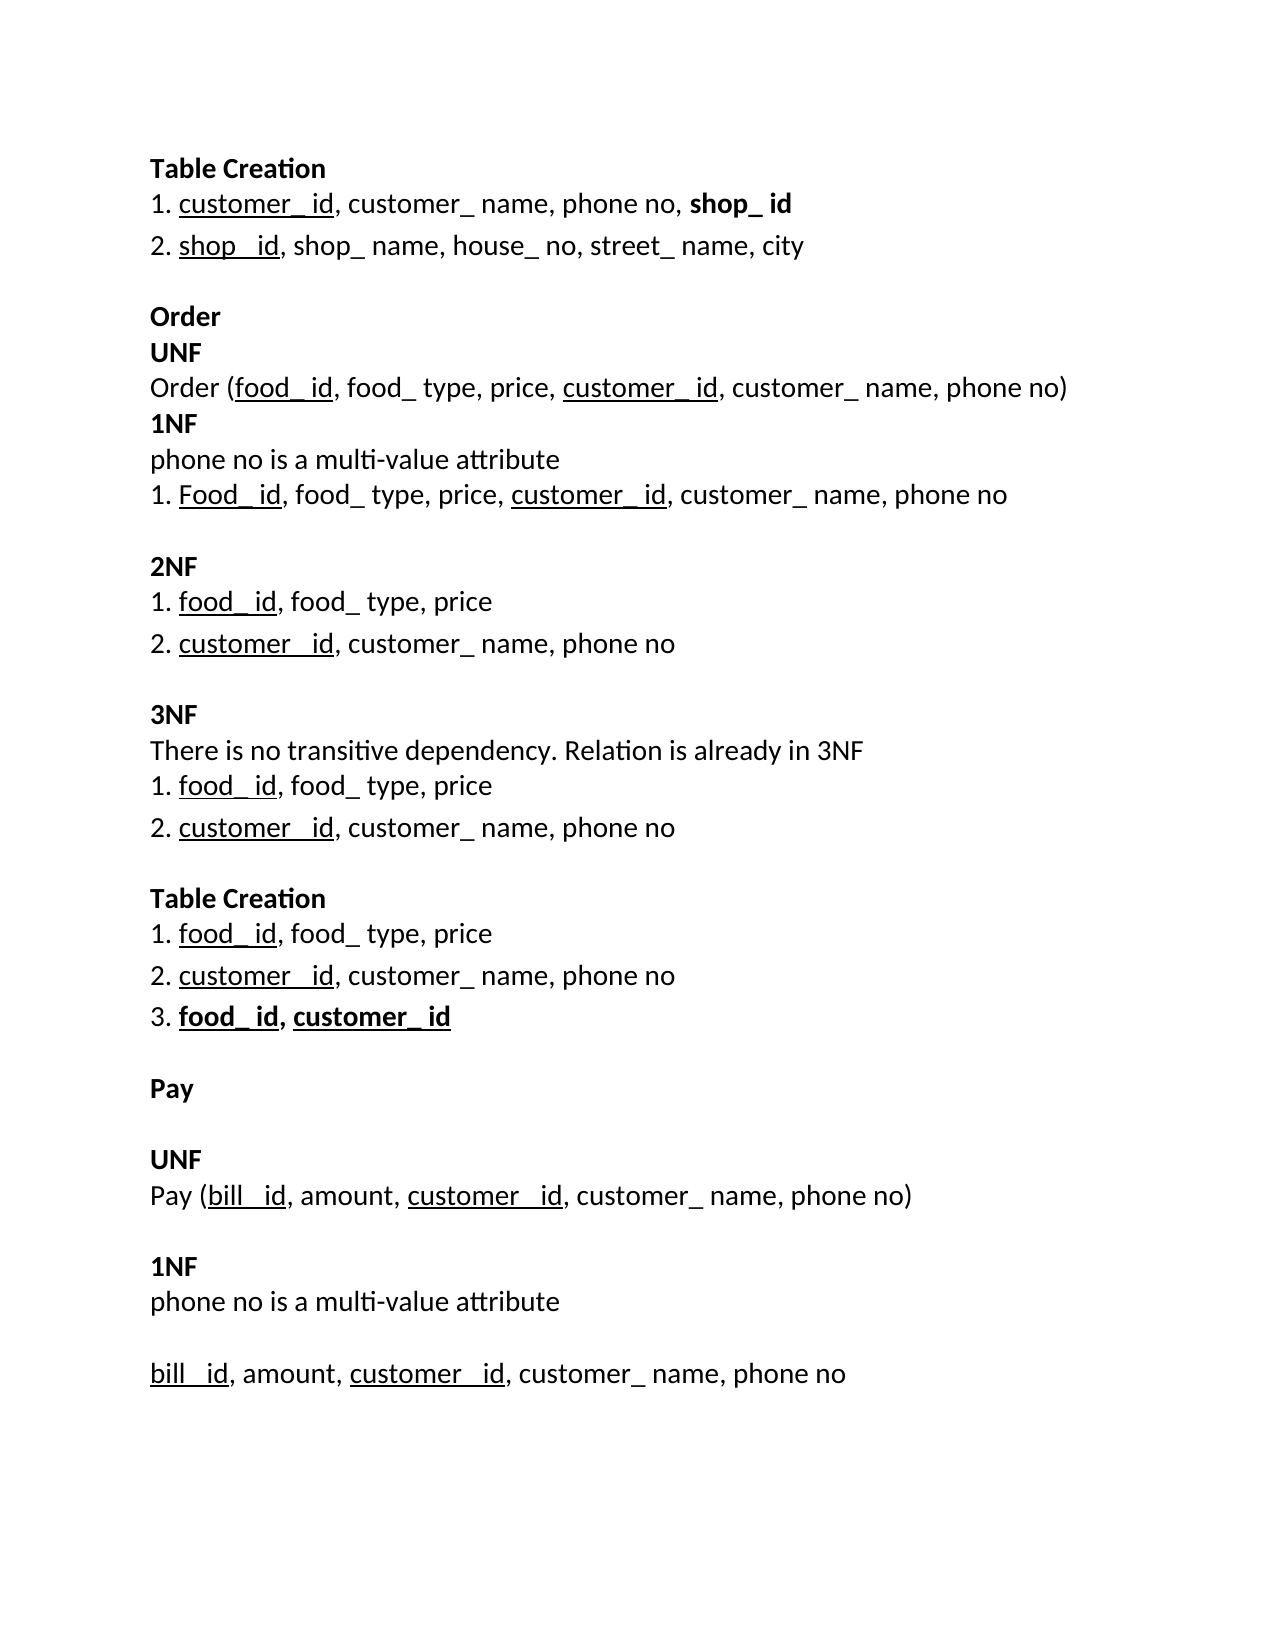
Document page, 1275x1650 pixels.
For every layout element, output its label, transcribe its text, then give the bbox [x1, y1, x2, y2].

text Order (food_ id, food_ type, price, customer_ id, customer_ name, phone no) [150, 369, 1125, 405]
text 3. food_ id, customer_ id [150, 998, 1125, 1034]
text 1NF [150, 405, 1125, 441]
text 2. customer_ id, customer_ name, phone no [150, 625, 1125, 660]
text 2. customer_ id, customer_ name, phone no [150, 809, 1125, 844]
text 1. Food_ id, food_ type, price, customer_ id, customer_ name, phone no [150, 476, 1125, 512]
text 3NF [150, 696, 1125, 732]
text 2. shop_ id, shop_ name, house_ no, street_ name, city [150, 227, 1125, 263]
text UNF [150, 334, 1125, 369]
text UNF [150, 1141, 1125, 1177]
text Table Creation [150, 880, 1125, 916]
text Table Creation [150, 150, 1125, 186]
text Pay (bill_ id, amount, customer_ id, customer_ name, phone no) [150, 1177, 1125, 1212]
text 1. food_ id, food_ type, price [150, 767, 1125, 803]
text 1. customer_ id, customer_ name, phone no, shop_ id [150, 186, 1125, 221]
text Pay [150, 1070, 1125, 1105]
text Order [150, 298, 1125, 334]
text bill_ id, amount, customer_ id, customer_ name, phone no [150, 1355, 1125, 1390]
text 1. food_ id, food_ type, price [150, 583, 1125, 619]
text phone no is a multi-value attribute [150, 441, 1125, 476]
text 2NF [150, 548, 1125, 583]
text phone no is a multi-value attribute [150, 1283, 1125, 1319]
text 2. customer_ id, customer_ name, phone no [150, 957, 1125, 993]
text There is no transitive dependency. Relation is already in 3NF [150, 732, 1125, 767]
text 1NF [150, 1248, 1125, 1283]
text 1. food_ id, food_ type, price [150, 916, 1125, 951]
